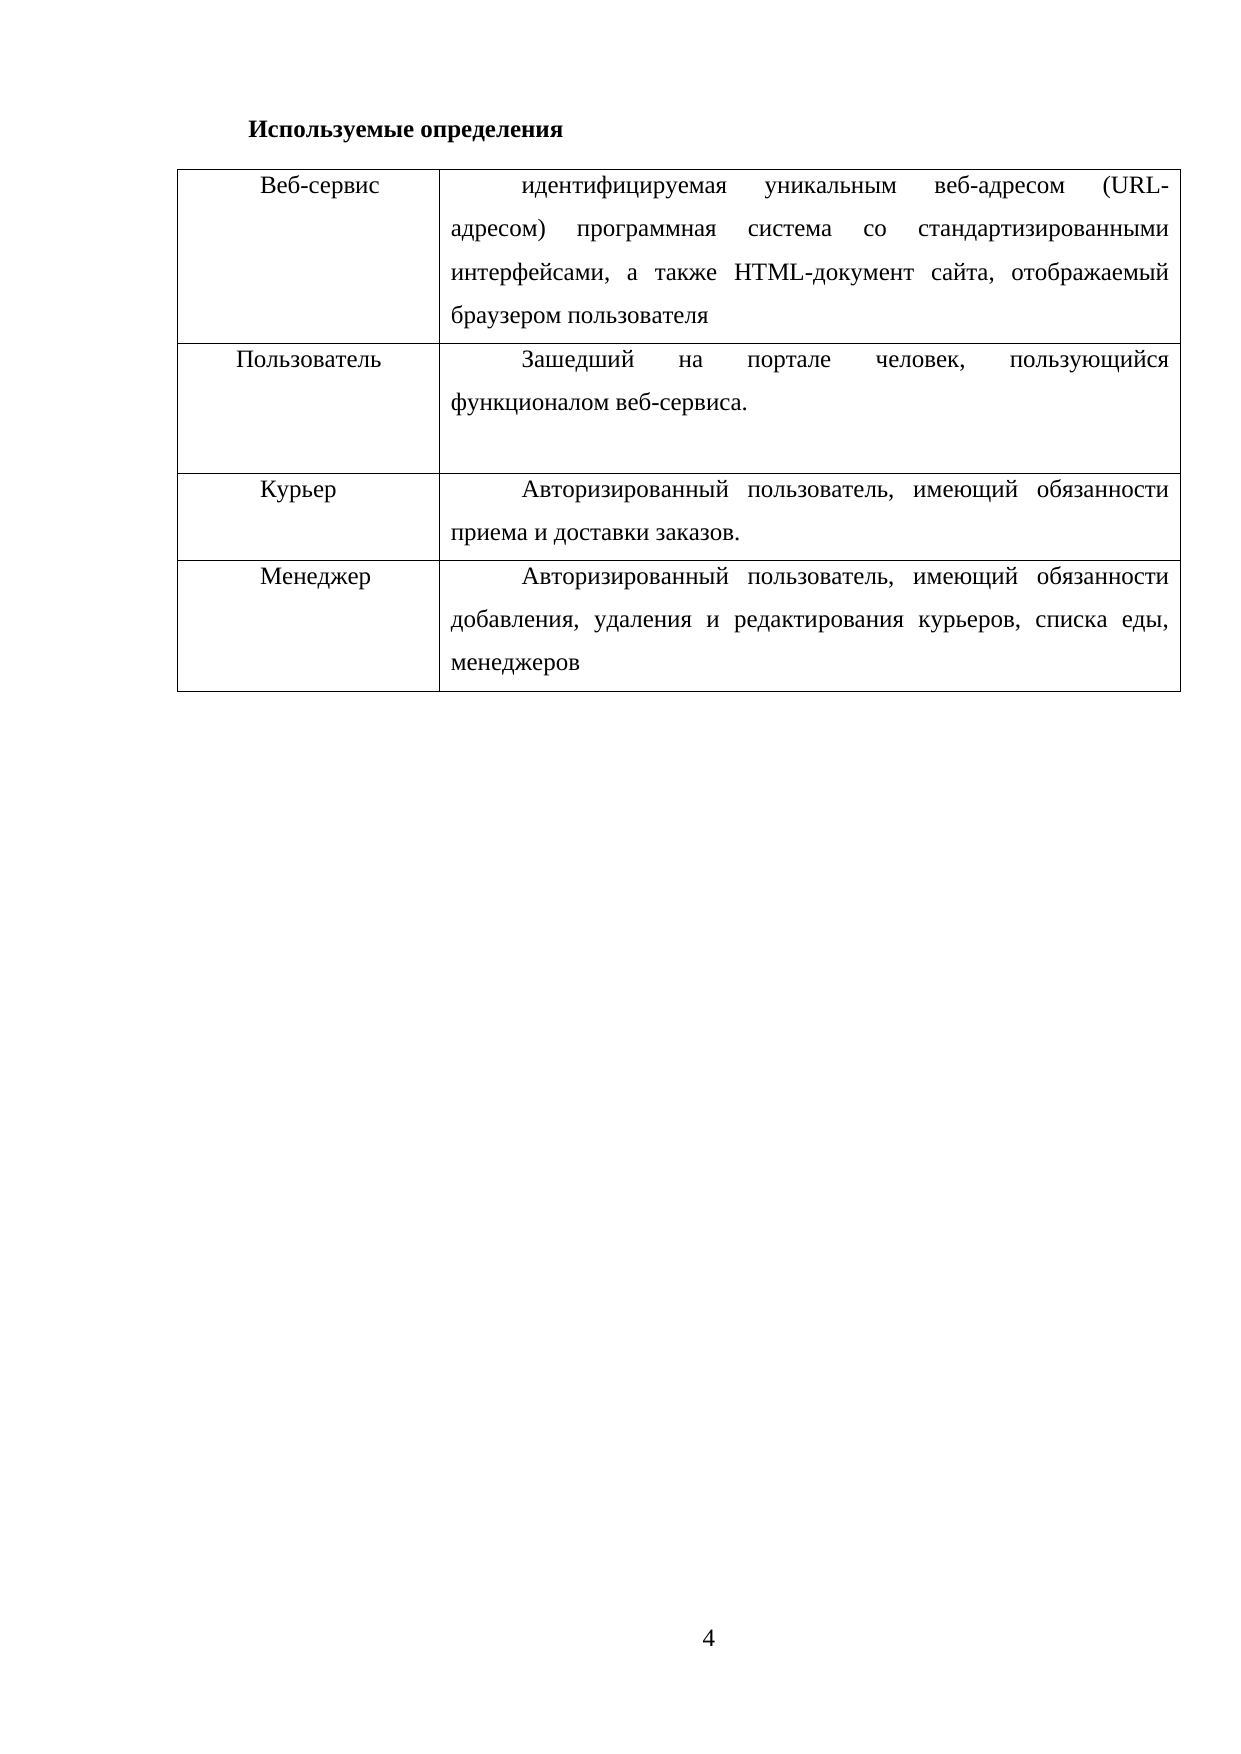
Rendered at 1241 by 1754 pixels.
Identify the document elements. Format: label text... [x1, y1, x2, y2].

table_header Веб-сервис [178, 170, 439, 343]
table_cell Авторизированный пользователь, имеющий обязанности приема и доставки заказов. [440, 474, 1180, 560]
table_cell Менеджер [178, 561, 439, 691]
table_cell Авторизированный пользователь, имеющий обязанности добавления, удаления и редактирования курьеров, списка еды, менеджеров [440, 561, 1180, 691]
table_header идентифицируемая уникальным веб-адресом (URL-адресом) программная система со стандартизированными интерфейсами, а также HTML-документ сайта, отображаемый браузером пользователя [440, 170, 1180, 343]
table_cell Пользователь [178, 344, 439, 473]
subtitle Используемые определения [177, 114, 1181, 142]
table_cell Зашедший на портале человек, пользующийся функционалом веб-сервиса. [440, 344, 1180, 473]
table_cell Курьер [178, 474, 439, 560]
